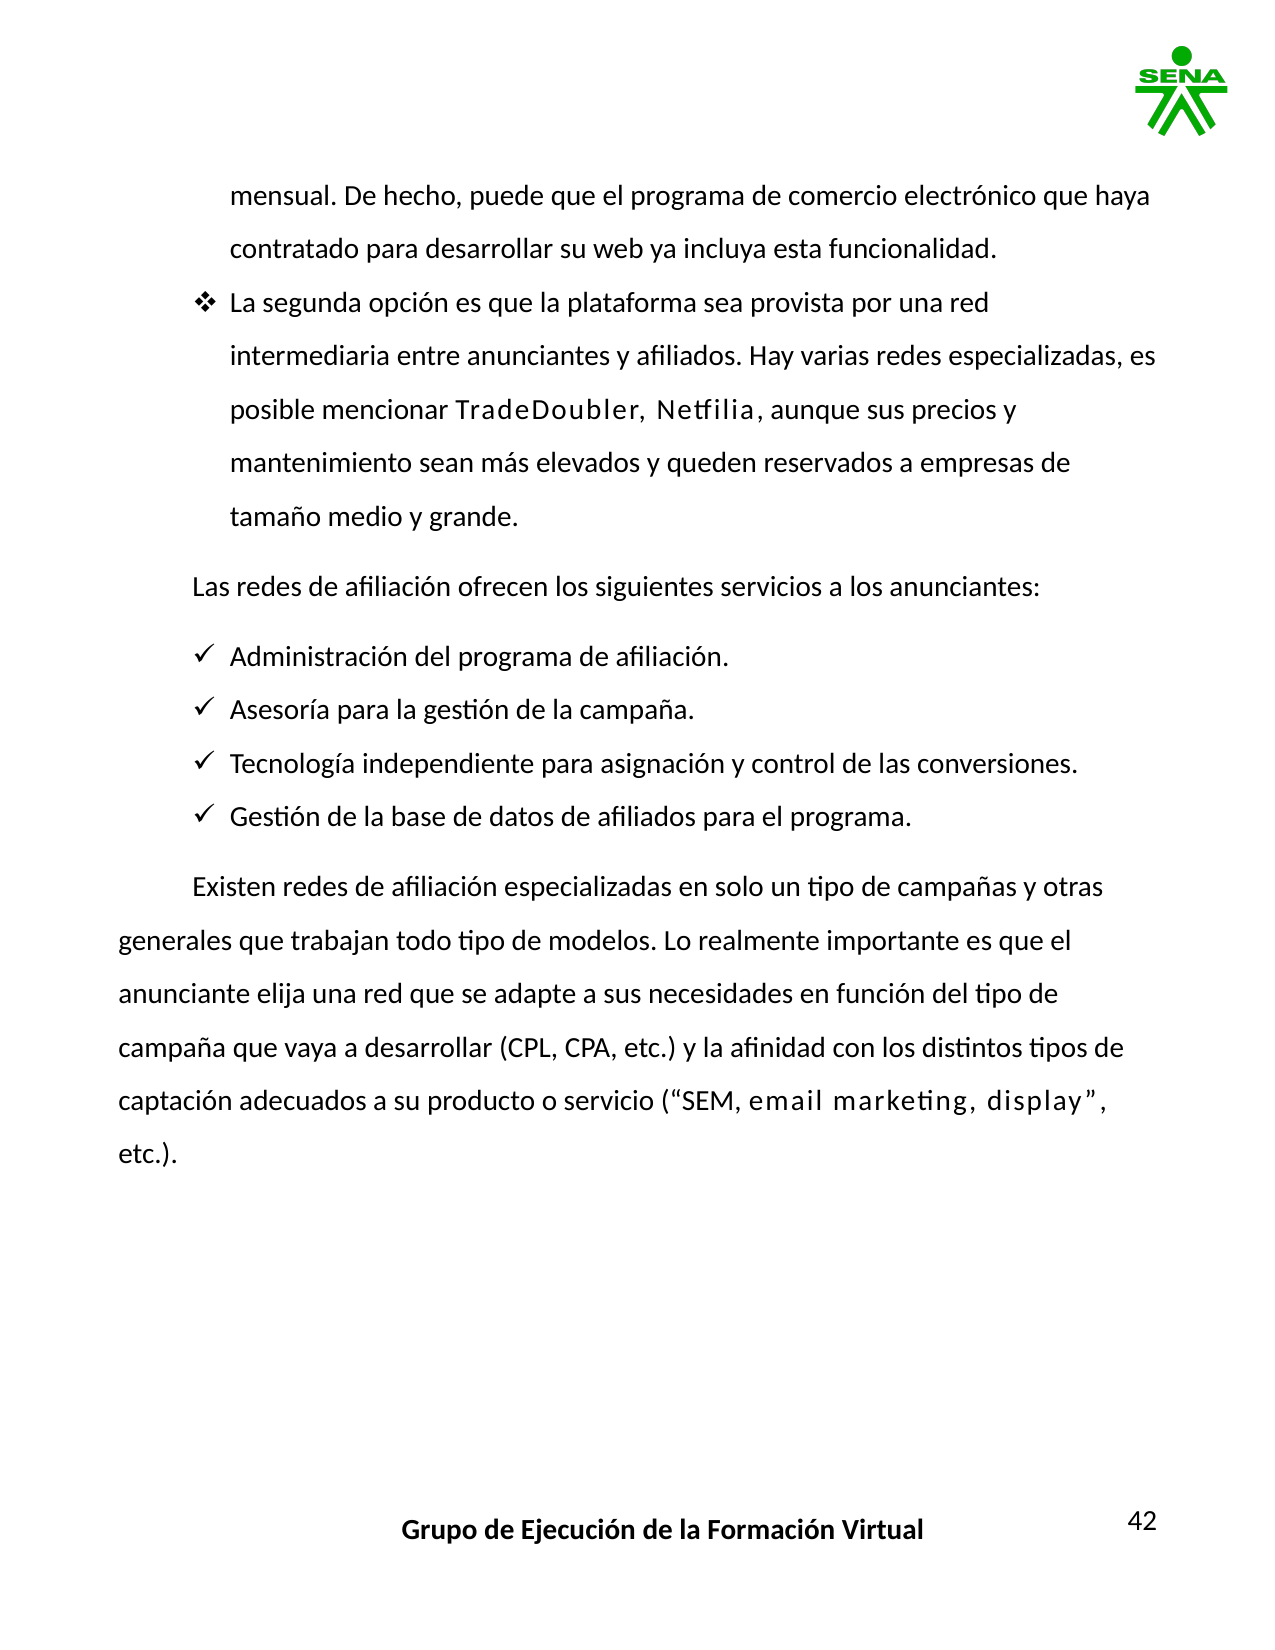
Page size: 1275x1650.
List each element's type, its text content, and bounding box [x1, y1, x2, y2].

list Asesoría para la gestión de la campaña. [192, 691, 1157, 727]
picture [1135, 46, 1228, 136]
text Existen redes de afiliación especializadas en solo un tipo de campañas y otras generales que trabajan todo tipo de modelos. Lo realmente importante es que el anunciante elija una red que se adapte a sus necesidades en función del tipo de campaña que vaya a desarrollar (CPL, CPA, etc.) y la afinidad con los distintos tipos de captación adecuados a su producto o servicio (“SEM, email marketing, display”, etc.). [118, 868, 1157, 1171]
text Las redes de afiliación ofrecen los siguientes servicios a los anunciantes: [118, 568, 1157, 603]
list Administración del programa de afiliación. [192, 638, 1157, 674]
list La segunda opción es que la plataforma sea provista por una red intermediaria entre anunciantes y afiliados. Hay varias redes especializadas, es posible mencionar TradeDoubler, Netfilia, aunque sus precios y mantenimiento sean más elevados y queden reservados a empresas de tamaño medio y grande. [192, 284, 1157, 533]
list Tecnología independiente para asignación y control de las conversiones. [192, 745, 1157, 781]
list Gestión de la base de datos de afiliados para el programa. [192, 798, 1157, 834]
